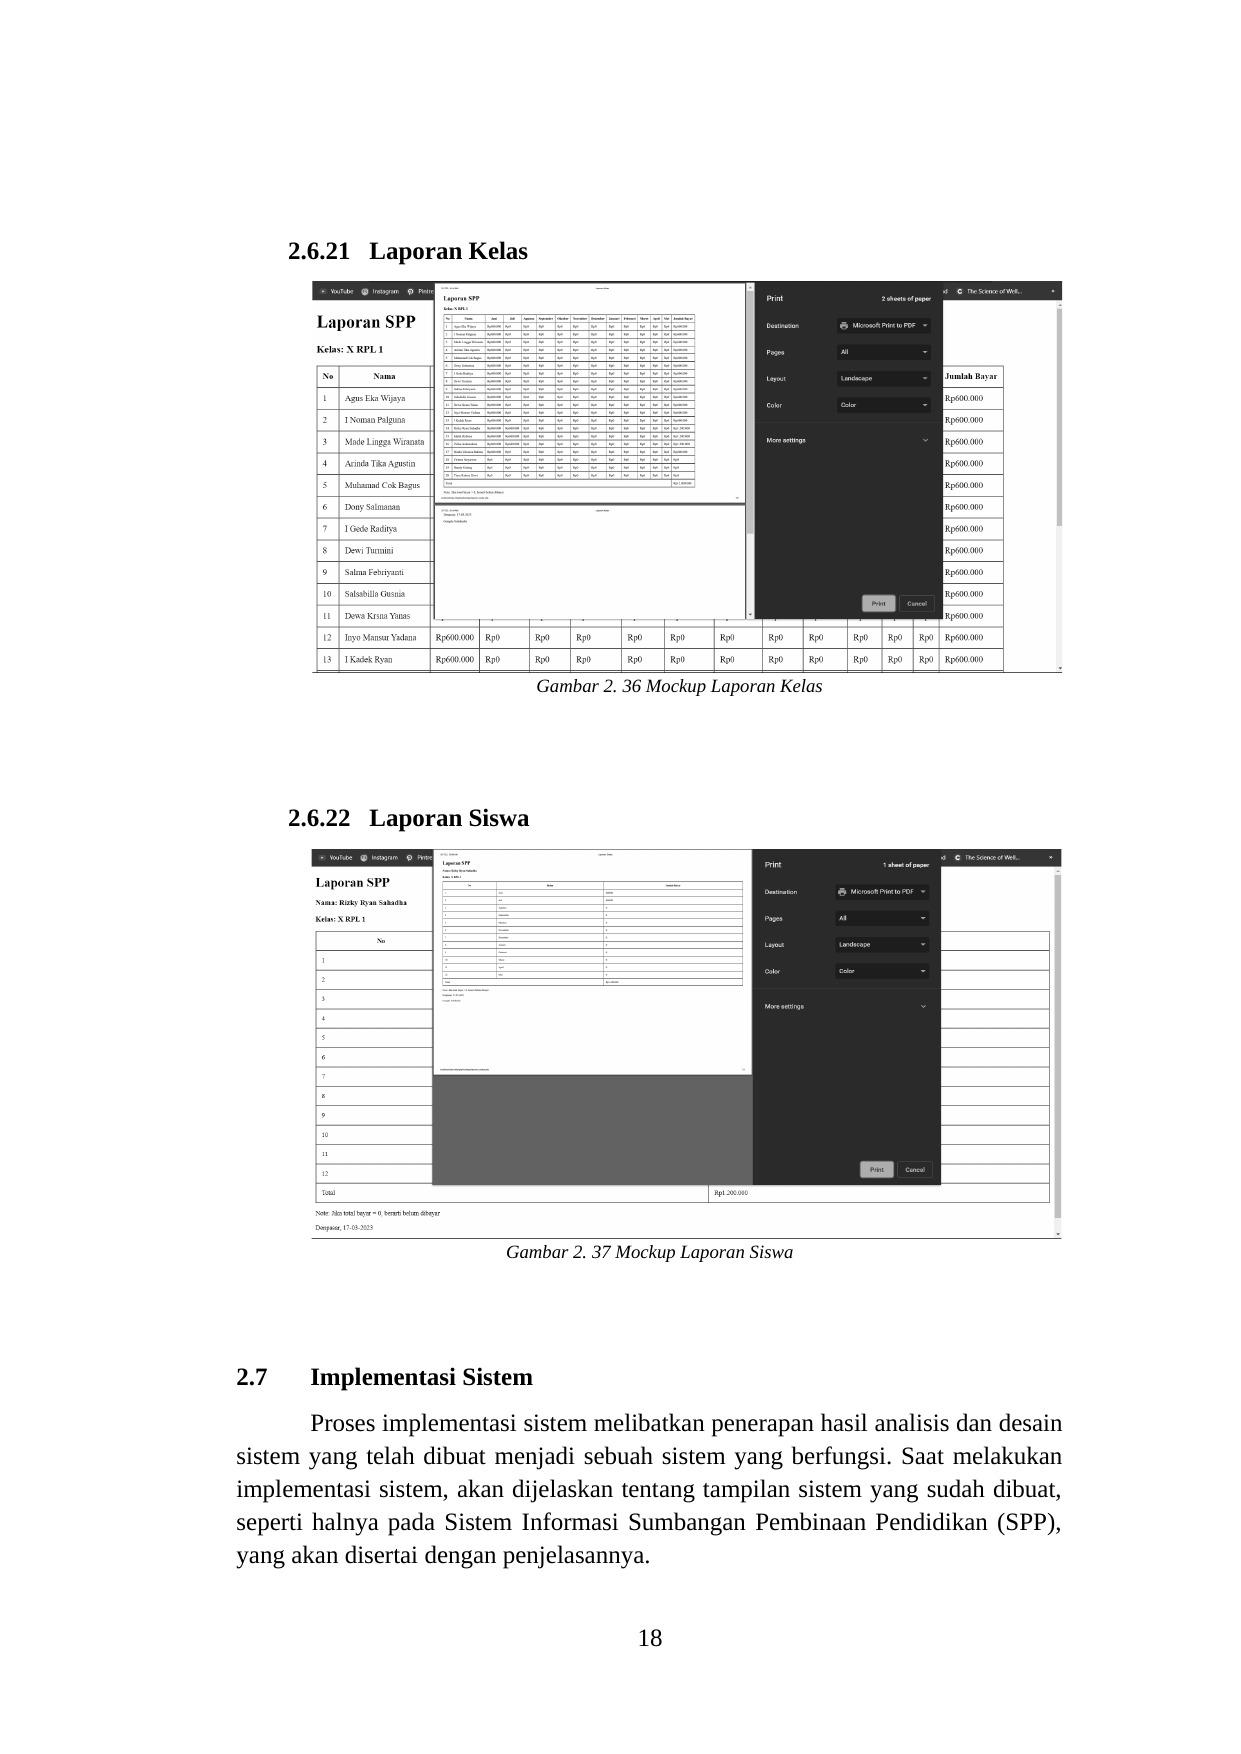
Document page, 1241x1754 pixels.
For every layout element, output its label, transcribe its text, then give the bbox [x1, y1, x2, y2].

subtitle Laporan Kelas [350, 236, 1063, 265]
text Gambar 2. 36 Mockup Laporan Kelas [461, 675, 1063, 697]
text Gambar 2. 37 Mockup Laporan Siswa [236, 1241, 1063, 1263]
subtitle Implementasi Sistem [236, 1362, 1063, 1391]
subtitle Laporan Siswa [350, 803, 1063, 832]
text Proses implementasi sistem melibatkan penerapan hasil analisis dan desain sistem yang telah dibuat menjadi sebuah sistem yang berfungsi. Saat melakukan implementasi sistem, akan dijelaskan tentang tampilan sistem yang sudah dibuat, seperti halnya pada Sistem Informasi Sumbangan Pembinaan Pendidikan (SPP), yang akan disertai dengan penjelasannya. [236, 1408, 1063, 1569]
